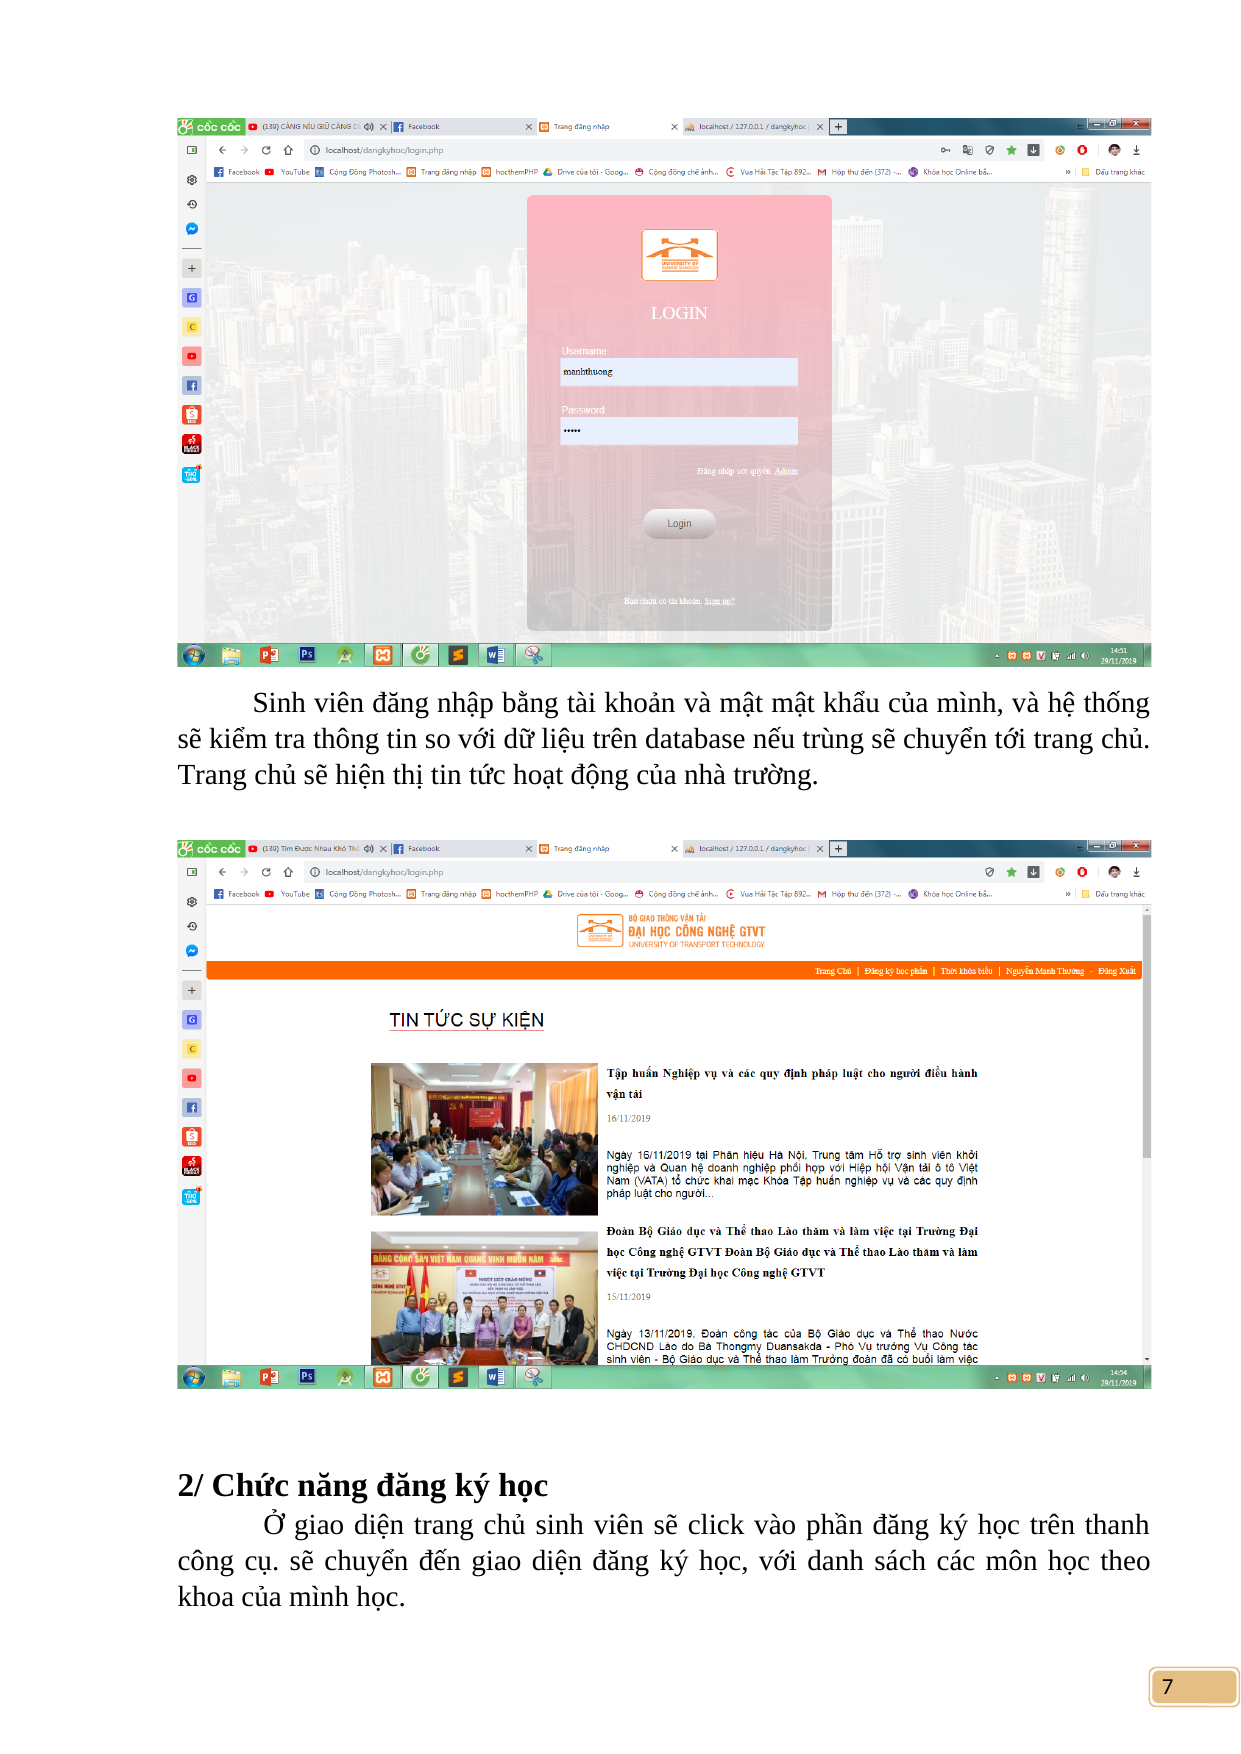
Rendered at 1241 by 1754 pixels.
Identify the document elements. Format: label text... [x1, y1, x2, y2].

picture [177, 118, 1152, 667]
subtitle 2/ Chức năng đăng ký học [177, 1465, 1152, 1504]
picture [177, 840, 1152, 1389]
text Ở giao diện trang chủ sinh viên sẽ click vào phần đăng ký học trên thanh công cụ. sẽ chuyển đến giao diện đăng ký học, với danh sách các môn học theo khoa của mình học. [177, 1507, 1152, 1613]
text Sinh viên đăng nhập bằng tài khoản và mật mật khẩu của mình, và hệ thống sẽ kiểm tra thông tin so với dữ liệu trên database nếu trùng sẽ chuyển tới trang chủ. Trang chủ sẽ hiện thị tin tức hoạt động của nhà trường. [177, 685, 1152, 791]
